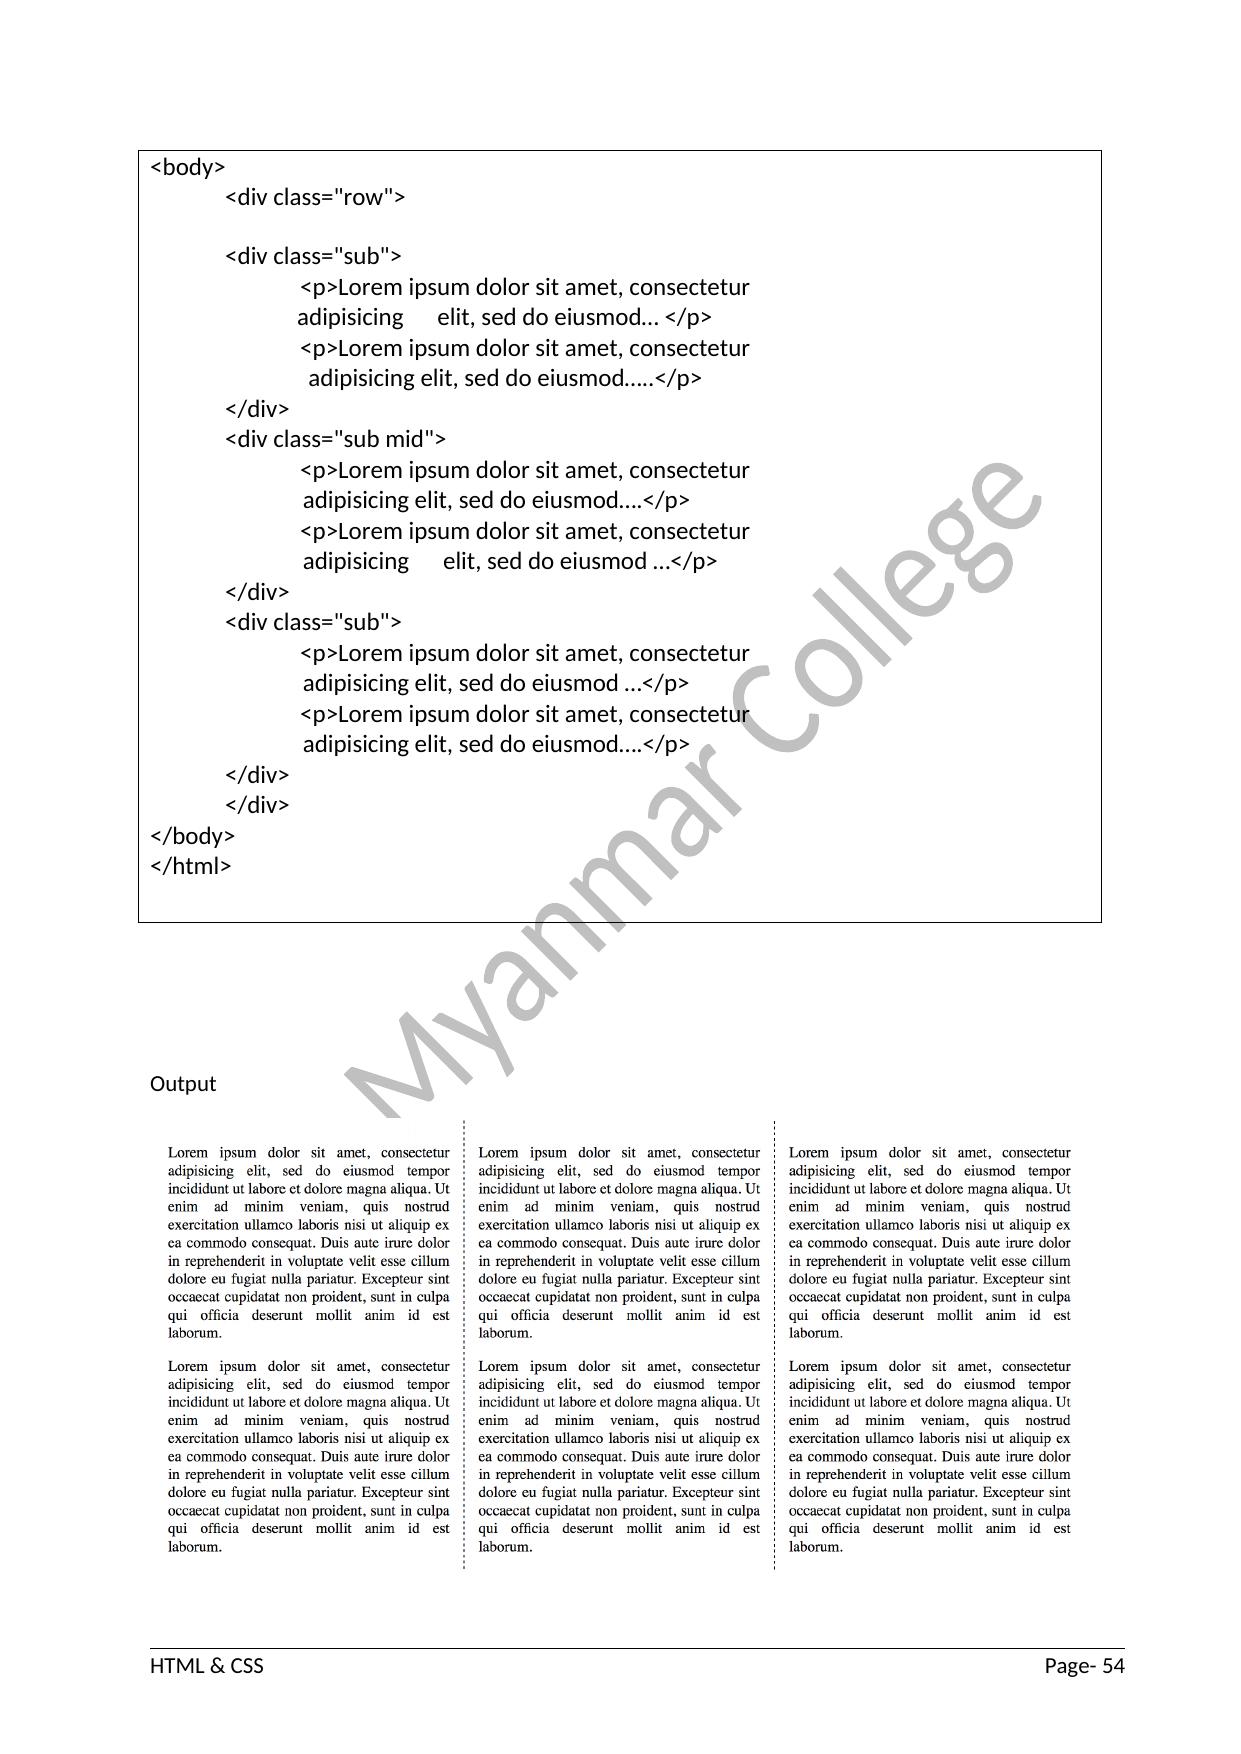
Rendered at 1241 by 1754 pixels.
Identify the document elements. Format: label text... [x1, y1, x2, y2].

text Output [150, 1069, 1090, 1097]
picture [150, 1118, 1091, 1571]
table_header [139, 151, 1101, 922]
